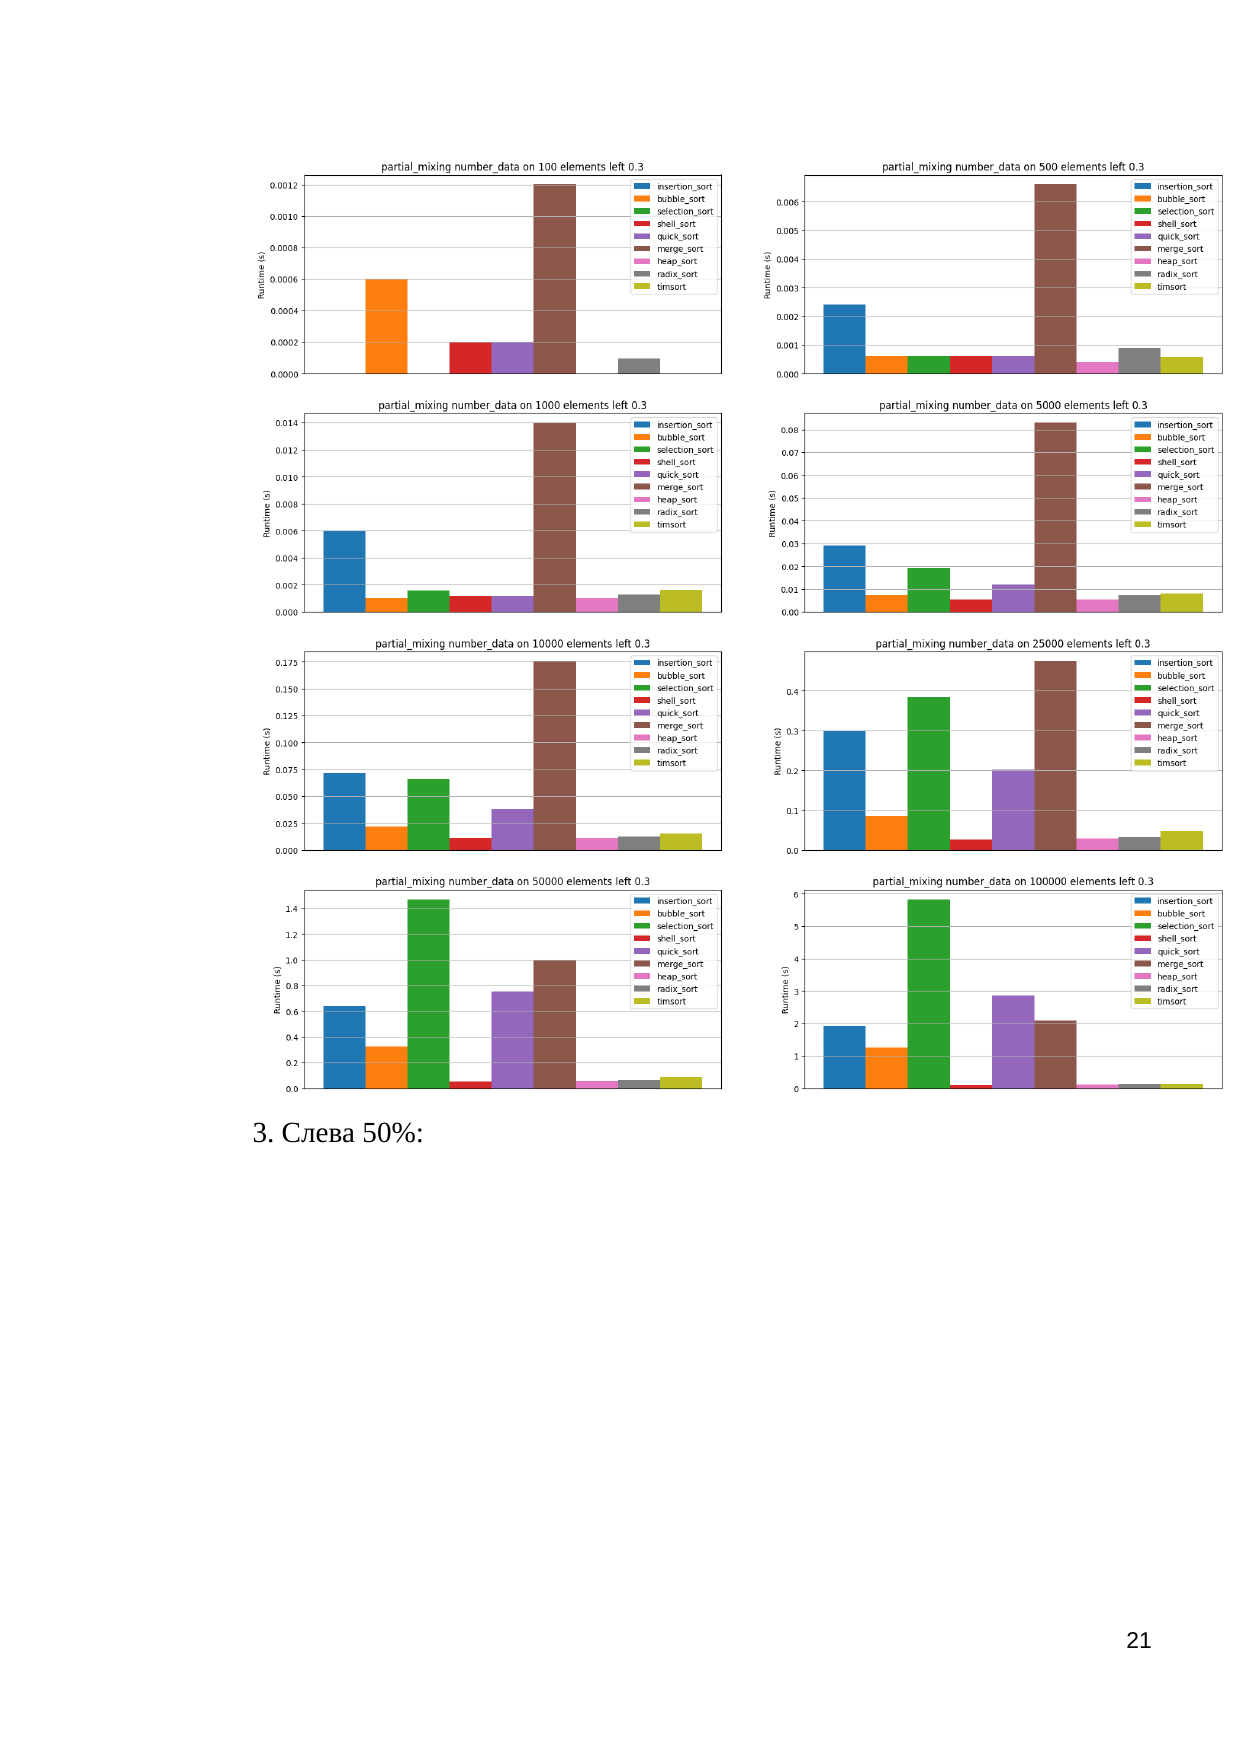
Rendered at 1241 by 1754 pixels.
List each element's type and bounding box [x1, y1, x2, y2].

list [215, 157, 1152, 1149]
picture [252, 156, 1227, 1099]
